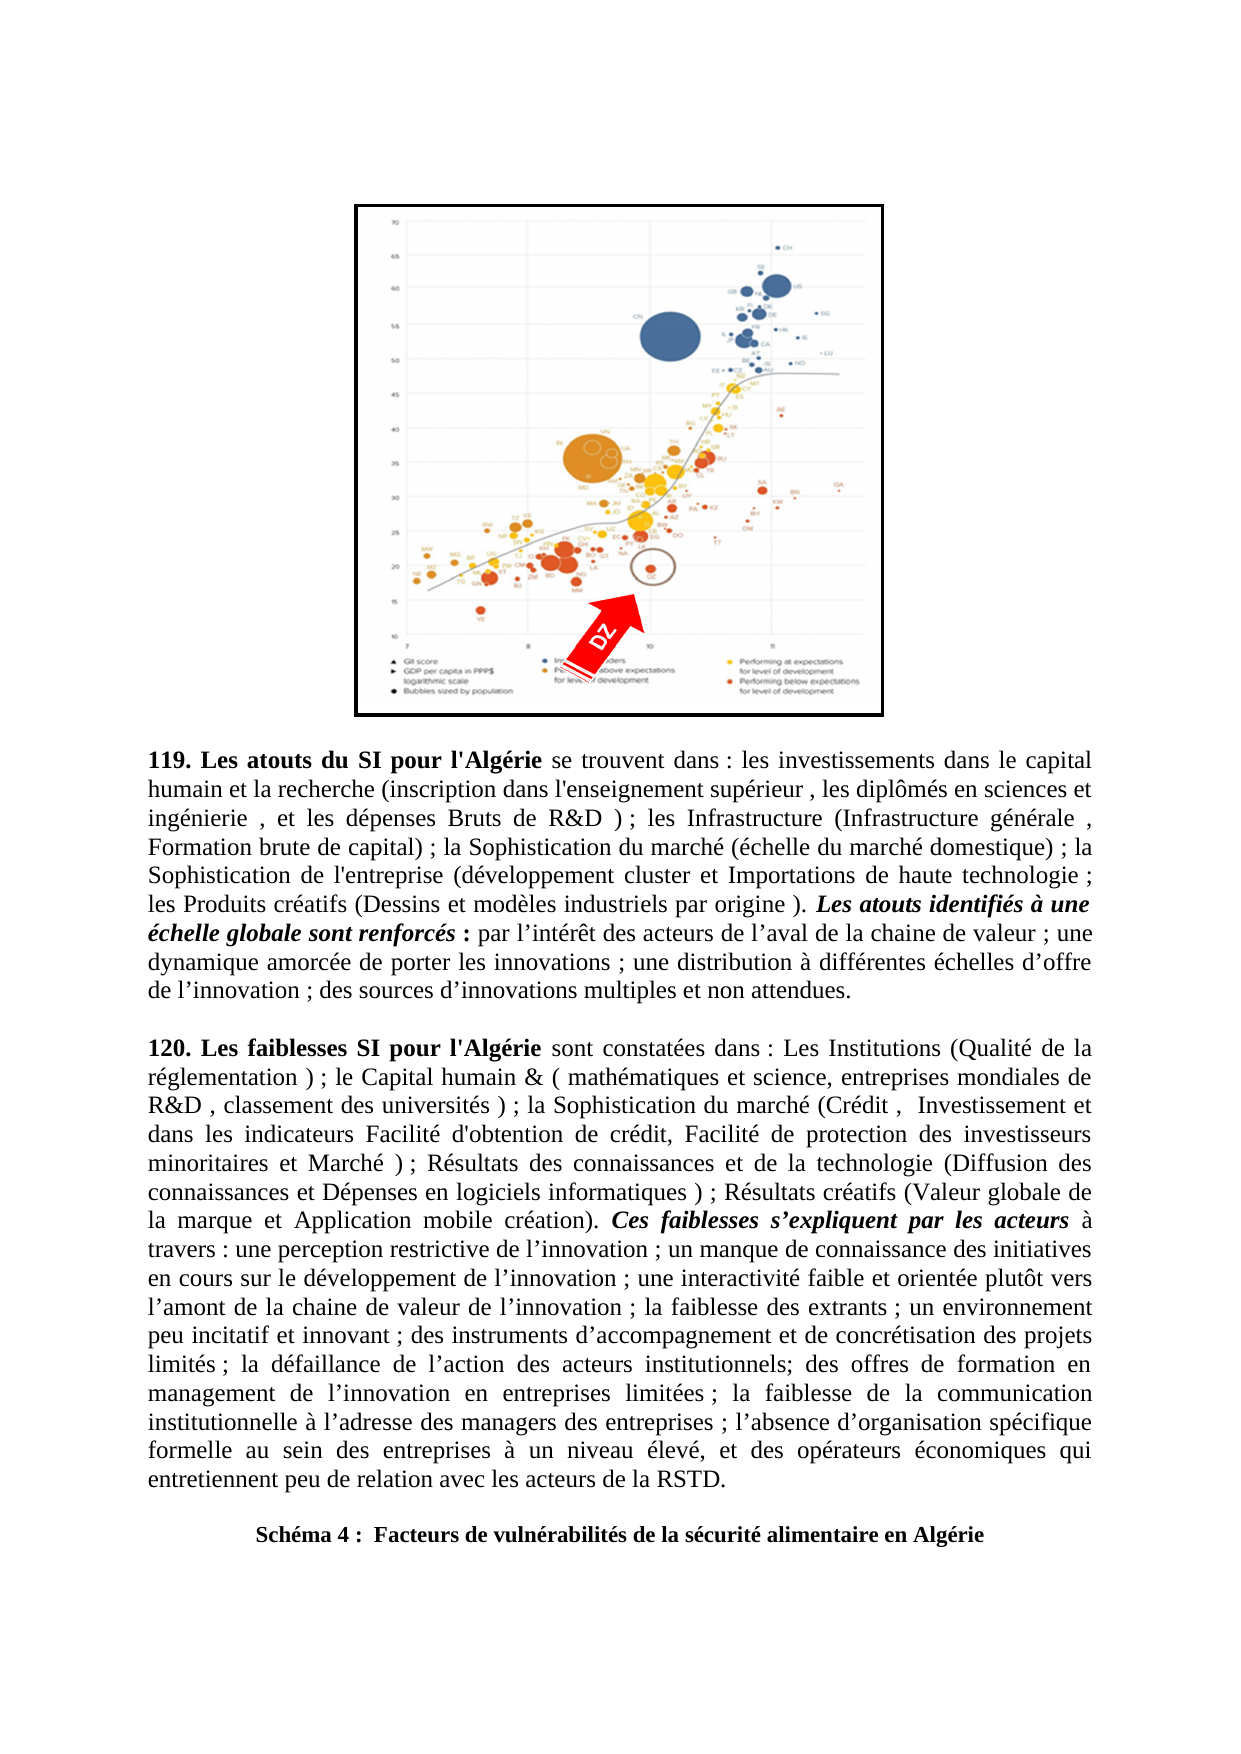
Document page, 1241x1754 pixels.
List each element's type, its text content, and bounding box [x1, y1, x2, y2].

text 119. Les atouts du SI pour l'Algérie se trouvent dans : les investissements dans le capital humain et la recherche (inscription dans l'enseignement supérieur , les diplômés en sciences et ingénierie , et les dépenses Bruts de R&D ) ; les Infrastructure (Infrastructure générale , Formation brute de capital) ; la Sophistication du marché (échelle du marché domestique) ; la Sophistication de l'entreprise (développement cluster et Importations de haute technologie ; les Produits créatifs (Dessins et modèles industriels par origine ). Les atouts identifiés à une échelle globale sont renforcés : par l’intérêt des acteurs de l’aval de la chaine de valeur ; une dynamique amorcée de porter les innovations ; une distribution à différentes échelles d’offre de l’innovation ; des sources d’innovations multiples et non attendues. [148, 745, 1093, 1004]
picture [358, 207, 881, 713]
text 120. Les faiblesses SI pour l'Algérie sont constatées dans : Les Institutions (Qualité de la réglementation ) ; le Capital humain & ( mathématiques et science, entreprises mondiales de R&D , classement des universités ) ; la Sophistication du marché (Crédit , Investissement et dans les indicateurs Facilité d'obtention de crédit, Facilité de protection des investisseurs minoritaires et Marché ) ; Résultats des connaissances et de la technologie (Diffusion des connaissances et Dépenses en logiciels informatiques ) ; Résultats créatifs (Valeur globale de la marque et Application mobile création). Ces faiblesses s’expliquent par les acteurs à travers : une perception restrictive de l’innovation ; un manque de connaissance des initiatives en cours sur le développement de l’innovation ; une interactivité faible et orientée plutôt vers l’amont de la chaine de valeur de l’innovation ; la faiblesse des extrants ; un environnement peu incitatif et innovant ; des instruments d’accompagnement et de concrétisation des projets limités ; la défaillance de l’action des acteurs institutionnels; des offres de formation en management de l’innovation en entreprises limitées ; la faiblesse de la communication institutionnelle à l’adresse des managers des entreprises ; l’absence d’organisation spécifique formelle au sein des entreprises à un niveau élevé, et des opérateurs économiques qui entretiennent peu de relation avec les acteurs de la RSTD. [148, 1033, 1093, 1493]
text Schéma 4 : Facteurs de vulnérabilités de la sécurité alimentaire en Algérie [148, 1522, 1093, 1548]
